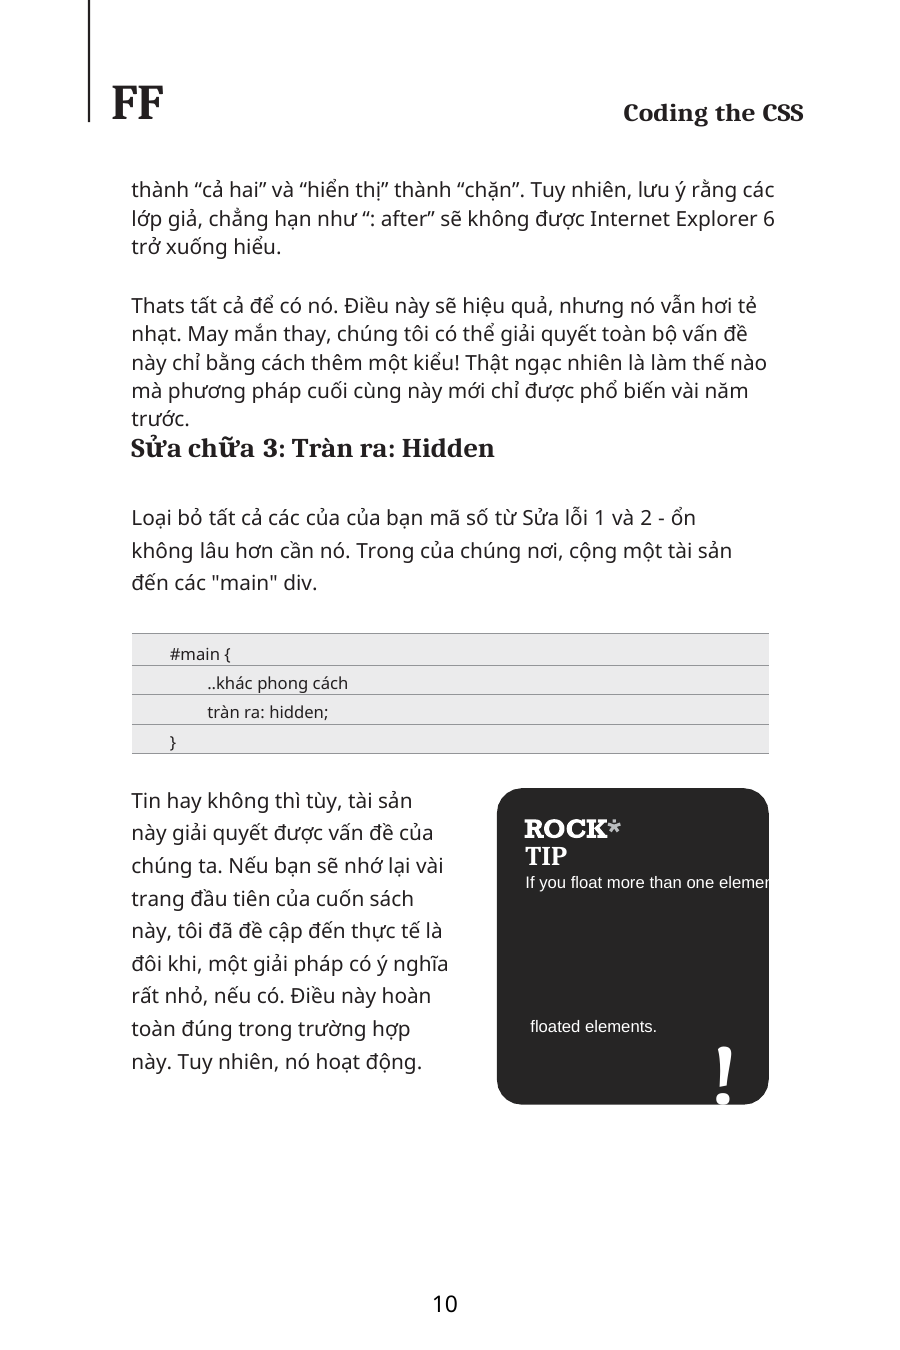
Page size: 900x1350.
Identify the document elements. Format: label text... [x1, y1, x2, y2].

subtitle Sửa chữa 3: Tràn ra: Hidden [131, 433, 889, 464]
text Tin hay không thì tùy, tài sản này giải quyết được vấn đề của chúng ta. Nếu bạn sẽ nhớ lại vài trang đầu tiên của cuốn sách này, tôi đã đề cập đến thực tế là đôi khi, một giải pháp có ý nghĩa rất nhỏ, nếu có. Điều này hoàn toàn đúng trong trường hợp này. Tuy nhiên, nó hoạt động. [131, 786, 449, 1075]
table_header #main { [132, 634, 769, 665]
text Thats tất cả để có nó. Điều này sẽ hiệu quả, nhưng nó vẫn hơi tẻ nhạt. May mắn thay, chúng tôi có thể giải quyết toàn bộ vấn đề này chỉ bằng cách thêm một kiểu! Thật ngạc nhiên là làm thế nào mà phương pháp cuối cùng này mới chỉ được phổ biến vài năm trước. [131, 291, 778, 433]
table_cell ..khác phong cách [132, 666, 769, 694]
text Loại bỏ tất cả các của của bạn mã số từ Sửa lỗi 1 và 2 - ổn không lâu hơn cần nó. Trong của chúng nơi, cộng một tài sản đến các "main" div. [131, 503, 755, 597]
table_cell tràn ra: hidden; [132, 695, 769, 724]
text thành “cả hai” và “hiển thị” thành “chặn”. Tuy nhiên, lưu ý rằng các lớp giả, chẳng hạn như “: after” sẽ không được Internet Explorer 6 trở xuống hiểu. [131, 176, 778, 261]
table_cell } [132, 725, 769, 753]
